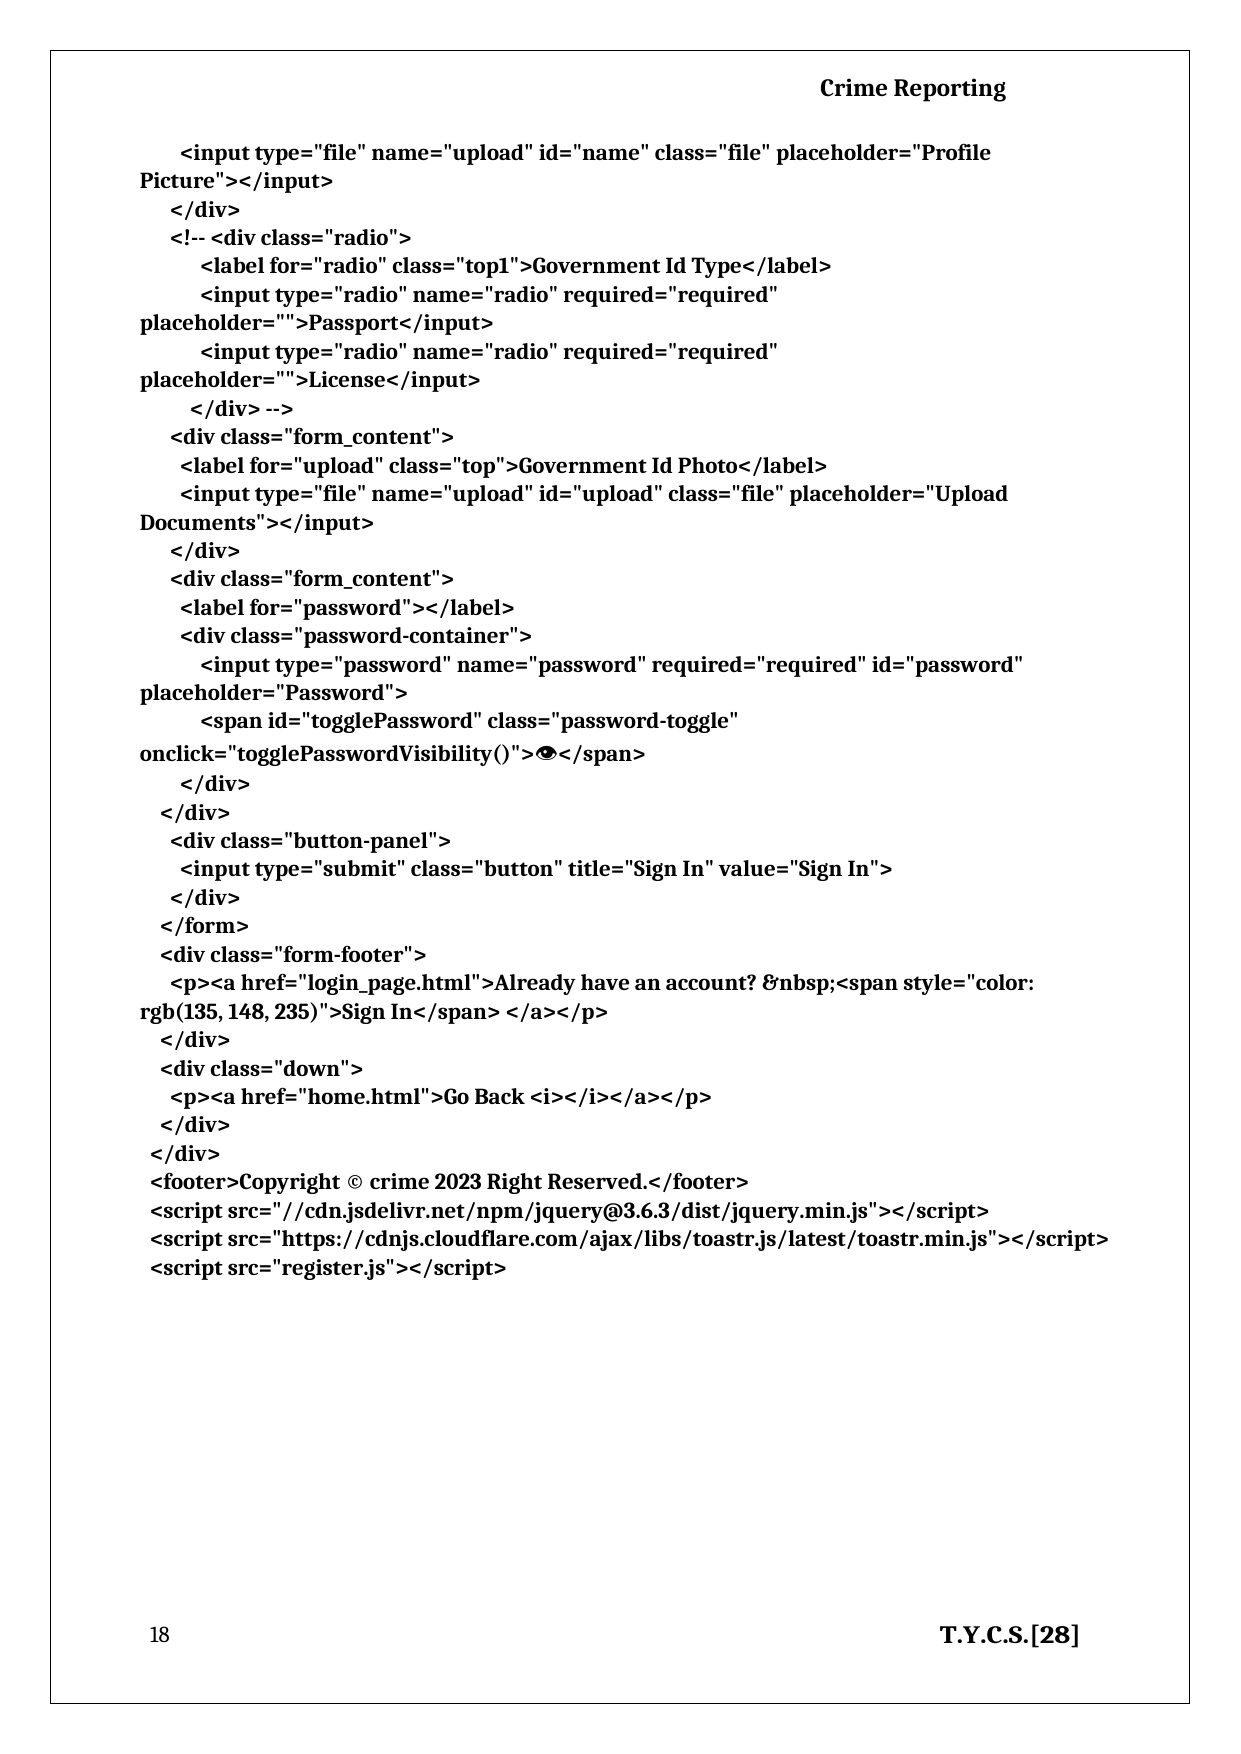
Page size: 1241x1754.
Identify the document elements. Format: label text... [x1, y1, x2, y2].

text <p><a href="login_page.html">Already have an account? &nbsp;<span style="color: rgb(135, 148, 235)">Sign In</span> </a></p> [139, 970, 1121, 1025]
text </div> [139, 799, 1121, 826]
text </form> [139, 913, 1121, 939]
text <div class="form_content"> [139, 566, 1121, 592]
text <label for="radio" class="top1">Government Id Type</label> [139, 253, 1121, 280]
text <div class="button-panel"> [139, 828, 1121, 854]
text </div> [139, 538, 1121, 564]
text <footer>Copyright © crime 2023 Right Reserved.</footer> [139, 1169, 1121, 1195]
text <script src="register.js"></script> [139, 1254, 1121, 1281]
text <p><a href="home.html">Go Back <i></i></a></p> [139, 1084, 1121, 1110]
text <span id="togglePassword" class="password-toggle" onclick="togglePasswordVisibility()">👁️</span> [139, 708, 1121, 768]
text </div> [139, 1112, 1121, 1138]
text <label for="upload" class="top">Government Id Photo</label> [139, 452, 1121, 479]
text <input type="file" name="upload" id="upload" class="file" placeholder="Upload Documents"></input> [139, 481, 1121, 536]
text <!-- <div class="radio"> [139, 225, 1121, 251]
text <div class="password-container"> [139, 623, 1121, 649]
text <div class="down"> [139, 1055, 1121, 1082]
text <div class="form-footer"> [139, 942, 1121, 968]
text <input type="radio" name="radio" required="required" placeholder="">License</input> [139, 339, 1121, 393]
text <label for="password"></label> [139, 594, 1121, 621]
text <div class="form_content"> [139, 424, 1121, 450]
text <input type="radio" name="radio" required="required" placeholder="">Passport</input> [139, 282, 1121, 337]
text </div> --> [139, 396, 1121, 422]
text </div> [139, 1027, 1121, 1053]
text <input type="password" name="password" required="required" id="password" placeholder="Password"> [139, 651, 1121, 706]
text </div> [139, 771, 1121, 797]
text <input type="file" name="upload" id="name" class="file" placeholder="Profile Picture"></input> [139, 139, 1121, 194]
text <input type="submit" class="button" title="Sign In" value="Sign In"> [139, 856, 1121, 883]
text </div> [139, 1141, 1121, 1167]
text </div> [139, 885, 1121, 911]
text <script src="//cdn.jsdelivr.net/npm/jquery@3.6.3/dist/jquery.min.js"></script> [139, 1197, 1121, 1224]
text </div> [139, 196, 1121, 223]
text <script src="https://cdnjs.cloudflare.com/ajax/libs/toastr.js/latest/toastr.min.js"></script> [139, 1226, 1121, 1252]
